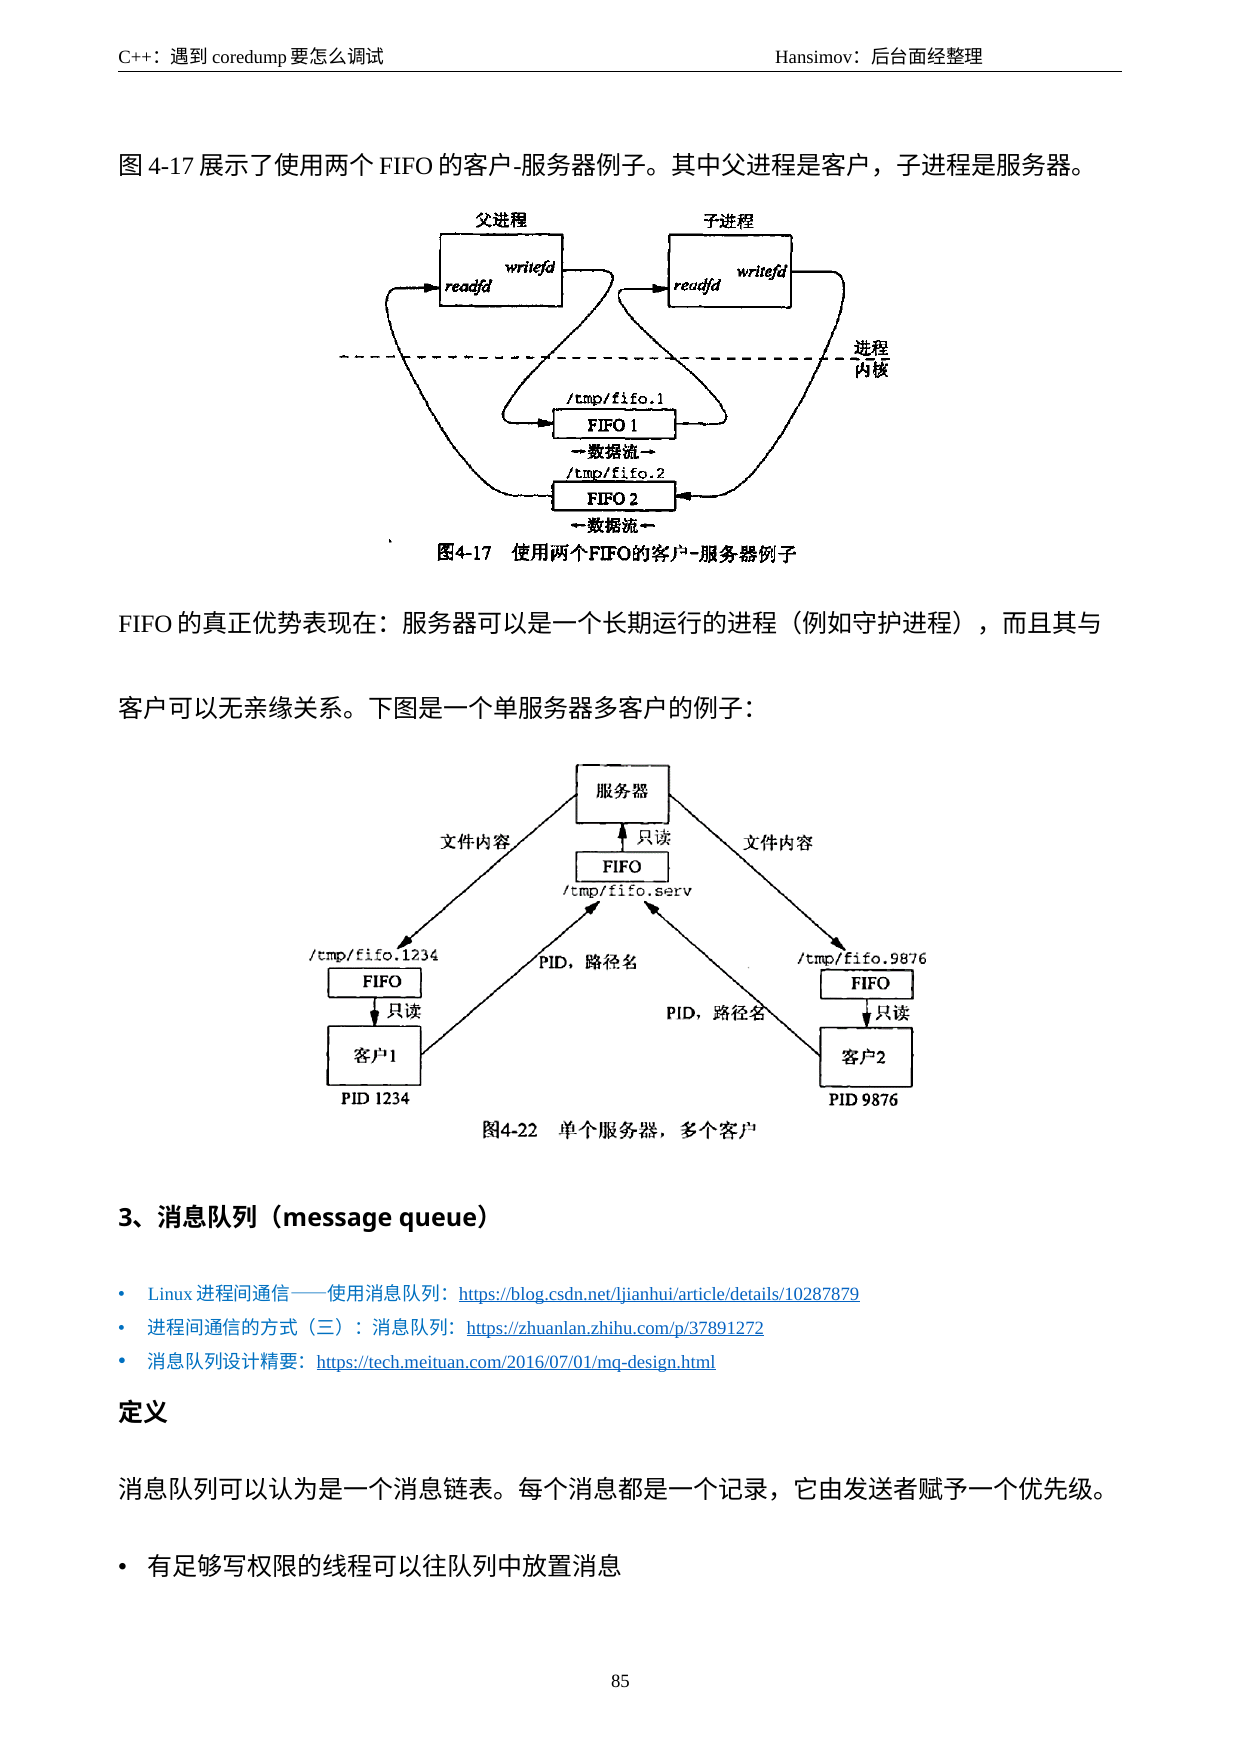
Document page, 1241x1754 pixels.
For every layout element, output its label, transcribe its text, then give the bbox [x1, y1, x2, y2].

text 进程间通信的方式（三）：消息队列：https://zhuanlan.zhihu.com/p/37891272 [118, 1309, 1122, 1343]
text 消息队列设计精要：https://tech.meituan.com/2016/07/01/mq-design.html [118, 1343, 1122, 1377]
picture [295, 749, 945, 1147]
text 图4-17展示了使用两个FIFO的客户-服务器例子。其中父进程是客户，子进程是服务器。 [118, 130, 1122, 198]
subtitle 定义 [118, 1377, 1122, 1445]
text 消息队列可以认为是一个消息链表。每个消息都是一个记录，它由发送者赋予一个优先级。 [118, 1454, 1122, 1522]
subtitle 3、消息队列（message queue） [118, 1181, 1097, 1249]
text FIFO的真正优势表现在：服务器可以是一个长期运行的进程（例如守护进程），而且其与客户可以无亲缘关系。下图是一个单服务器多客户的例子： [118, 588, 1122, 740]
text 有足够写权限的线程可以往队列中放置消息 [118, 1531, 1122, 1599]
text Linux进程间通信——使用消息队列：https://blog.csdn.net/ljianhui/article/details/10287879 [118, 1275, 1122, 1309]
